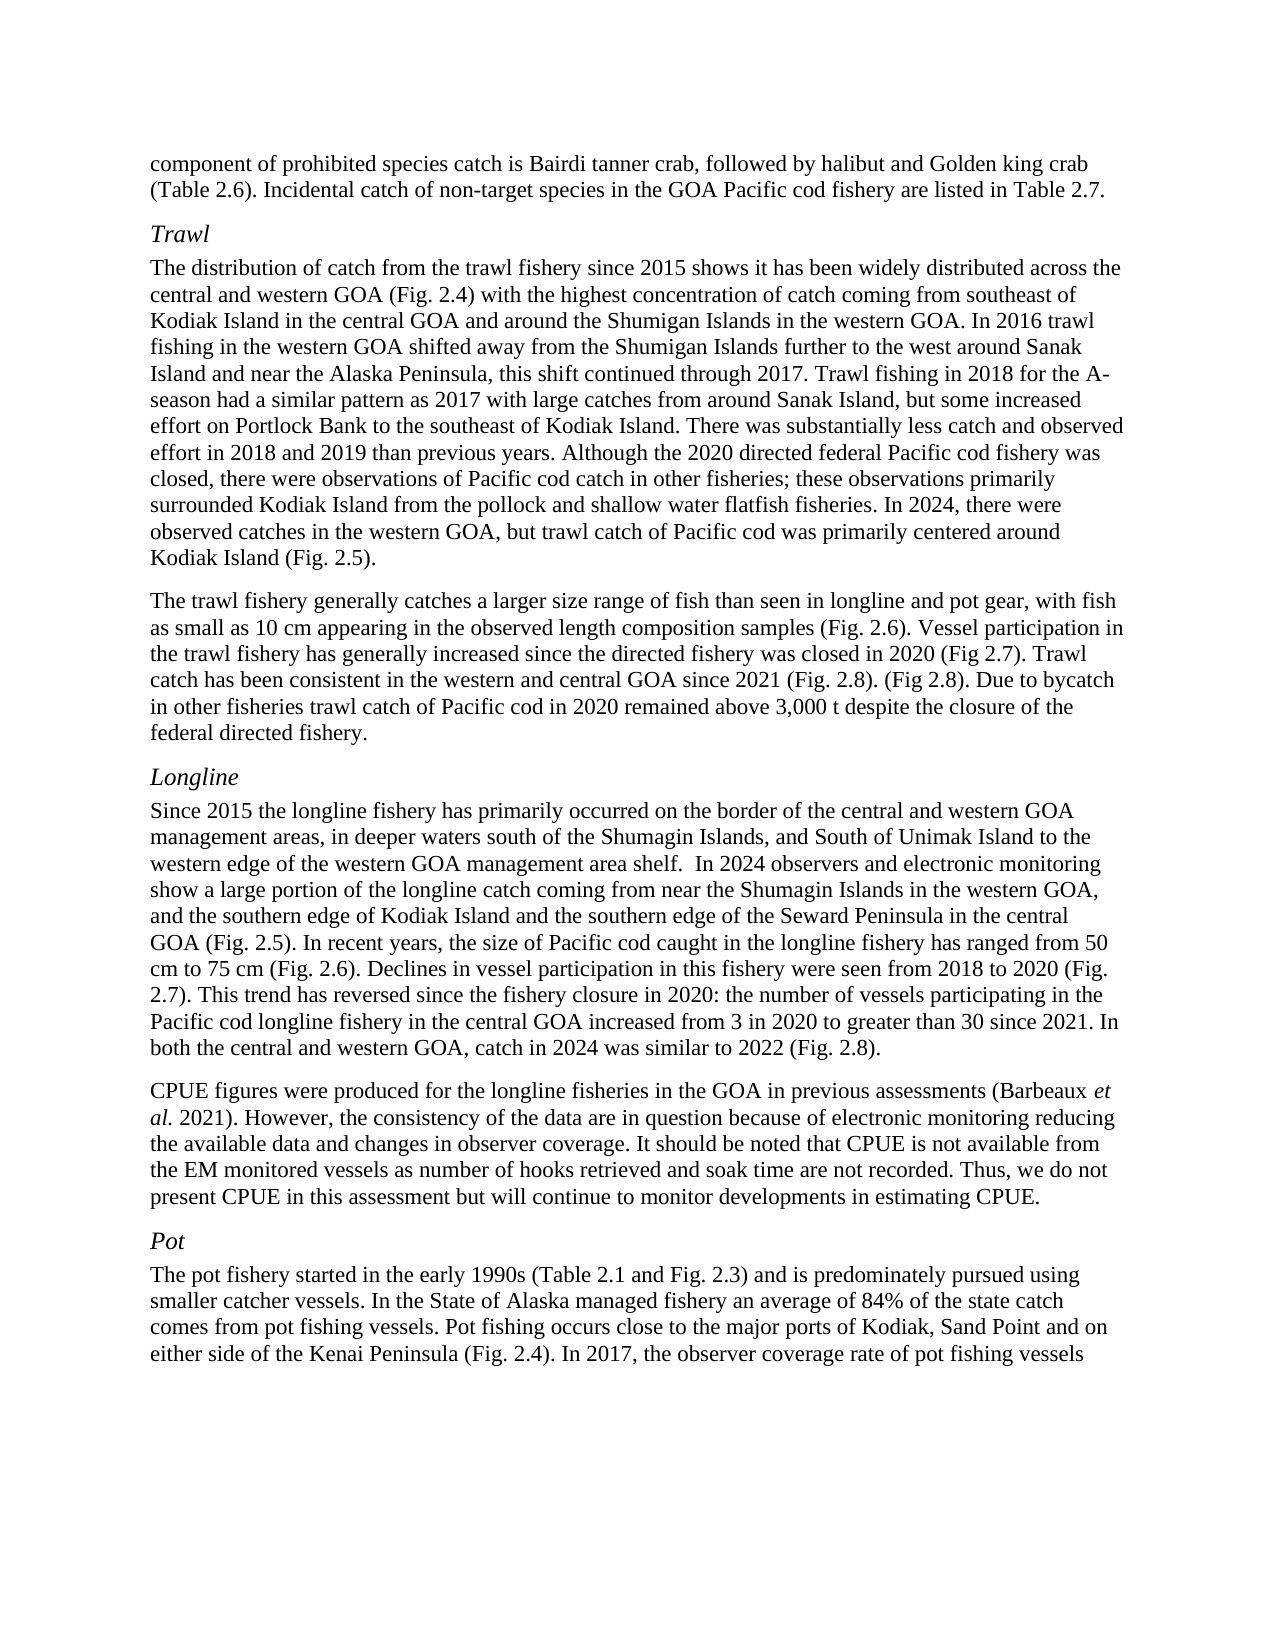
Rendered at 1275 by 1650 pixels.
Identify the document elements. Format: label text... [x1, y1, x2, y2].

subtitle Trawl [150, 219, 1125, 248]
text Since 2015 the longline fishery has primarily occurred on the border of the central and western GOA management areas, in deeper waters south of the Shumagin Islands, and South of Unimak Island to the western edge of the western GOA management area shelf. In 2024 observers and electronic monitoring show a large portion of the longline catch coming from near the Shumagin Islands in the western GOA, and the southern edge of Kodiak Island and the southern edge of the Seward Peninsula in the central GOA (Fig. 2.5). In recent years, the size of Pacific cod caught in the longline fishery has ranged from 50 cm to 75 cm (Fig. 2.6). Declines in vessel participation in this fishery were seen from 2018 to 2020 (Fig. 2.7). This trend has reversed since the fishery closure in 2020: the number of vessels participating in the Pacific cod longline fishery in the central GOA increased from 3 in 2020 to greater than 30 since 2021. In both the central and western GOA, catch in 2024 was similar to 2022 (Fig. 2.8). [150, 797, 1125, 1061]
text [150, 150, 1125, 203]
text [150, 1261, 1125, 1366]
subtitle Pot [150, 1226, 1125, 1254]
subtitle Longline [150, 762, 1125, 791]
text The distribution of catch from the trawl fishery since 2015 shows it has been widely distributed across the central and western GOA (Fig. 2.4) with the highest concentration of catch coming from southeast of Kodiak Island in the central GOA and around the Shumigan Islands in the western GOA. In 2016 trawl fishing in the western GOA shifted away from the Shumigan Islands further to the west around Sanak Island and near the Alaska Peninsula, this shift continued through 2017. Trawl fishing in 2018 for the A-season had a similar pattern as 2017 with large catches from around Sanak Island, but some increased effort on Portlock Bank to the southeast of Kodiak Island. There was substantially less catch and observed effort in 2018 and 2019 than previous years. Although the 2020 directed federal Pacific cod fishery was closed, there were observations of Pacific cod catch in other fisheries; these observations primarily surrounded Kodiak Island from the pollock and shallow water flatfish fisheries. In 2024, there were observed catches in the western GOA, but trawl catch of Pacific cod was primarily centered around Kodiak Island (Fig. 2.5). [150, 254, 1125, 571]
text The trawl fishery generally catches a larger size range of fish than seen in longline and pot gear, with fish as small as 10 cm appearing in the observed length composition samples (Fig. 2.6). Vessel participation in the trawl fishery has generally increased since the directed fishery was closed in 2020 (Fig 2.7). Trawl catch has been consistent in the western and central GOA since 2021 (Fig. 2.8). (Fig 2.8). Due to bycatch in other fisheries trawl catch of Pacific cod in 2020 remained above 3,000 t despite the closure of the federal directed fishery. [150, 587, 1125, 745]
text CPUE figures were produced for the longline fisheries in the GOA in previous assessments (Barbeaux et al. 2021). However, the consistency of the data are in question because of electronic monitoring reducing the available data and changes in observer coverage. It should be noted that CPUE is not available from the EM monitored vessels as number of hooks retrieved and soak time are not recorded. Thus, we do not present CPUE in this assessment but will continue to monitor developments in estimating CPUE. [150, 1077, 1125, 1209]
